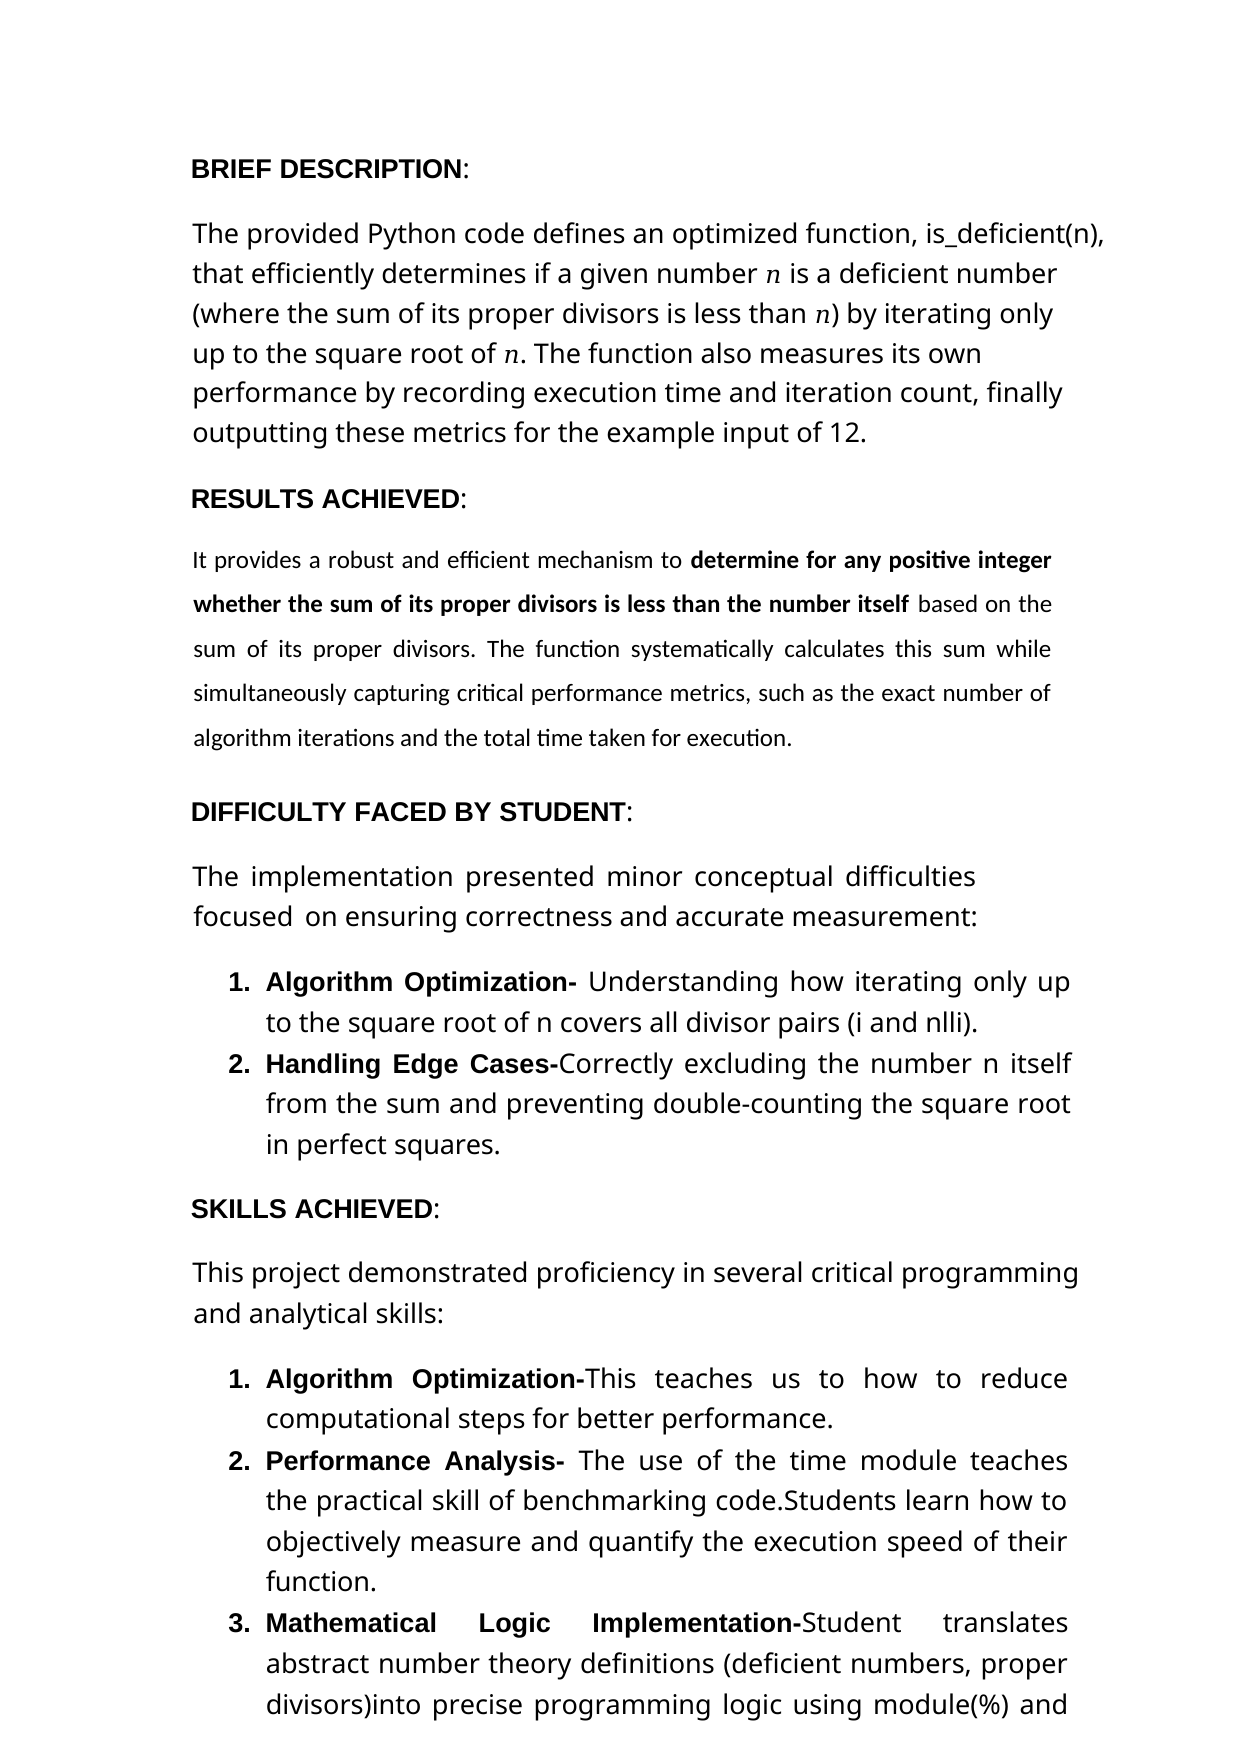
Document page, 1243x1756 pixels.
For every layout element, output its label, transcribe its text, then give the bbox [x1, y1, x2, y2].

subtitle DIFFICULTY FACED BY STUDENT: [191, 792, 1243, 829]
text The implementation presented minor conceptual difficulties focused on ensuring correctness and accurate measurement: [192, 857, 1085, 934]
list Handling Edge Cases-Correctly excluding the number n itself from the sum and preventing double-counting the square root in perfect squares. [228, 1044, 1072, 1162]
list Algorithm Optimization- Understanding how iterating only up to the square root of n covers all divisor pairs (i and nlli). [228, 963, 1071, 1040]
list Algorithm Optimization-This teaches us to how to reduce computational steps for better performance. [228, 1359, 1068, 1437]
subtitle RESULTS ACHIEVED: [191, 479, 1243, 516]
text The provided Python code defines an optimized function, is_deficient(n), [192, 215, 1243, 252]
list Performance Analysis- The use of the time module teaches the practical skill of benchmarking code.Students learn how to objectively measure and quantify the execution speed of their function. [228, 1441, 1068, 1599]
subtitle SKILLS ACHIEVED: [191, 1189, 1243, 1226]
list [228, 1604, 1069, 1722]
subtitle BRIEF DESCRIPTION: [191, 150, 1243, 187]
text This project demonstrated proficiency in several critical programming and analytical skills: [192, 1254, 1085, 1331]
text that efficiently determines if a given number 𝑛 is a deficient number (where the sum of its proper divisors is less than 𝑛) by iterating only up to the square root of 𝑛. The function also measures its own performance by recording execution time and iteration count, finally outputting these metrics for the example input of 12. [192, 254, 1085, 451]
text It provides a robust and efficient mechanism to determine for any positive integer whether the sum of its proper divisors is less than the number itself based on the sum of its proper divisors. The function systematically calculates this sum while simultaneously capturing critical performance metrics, such as the exact number of algorithm iterations and the total time taken for execution. [192, 544, 1052, 752]
